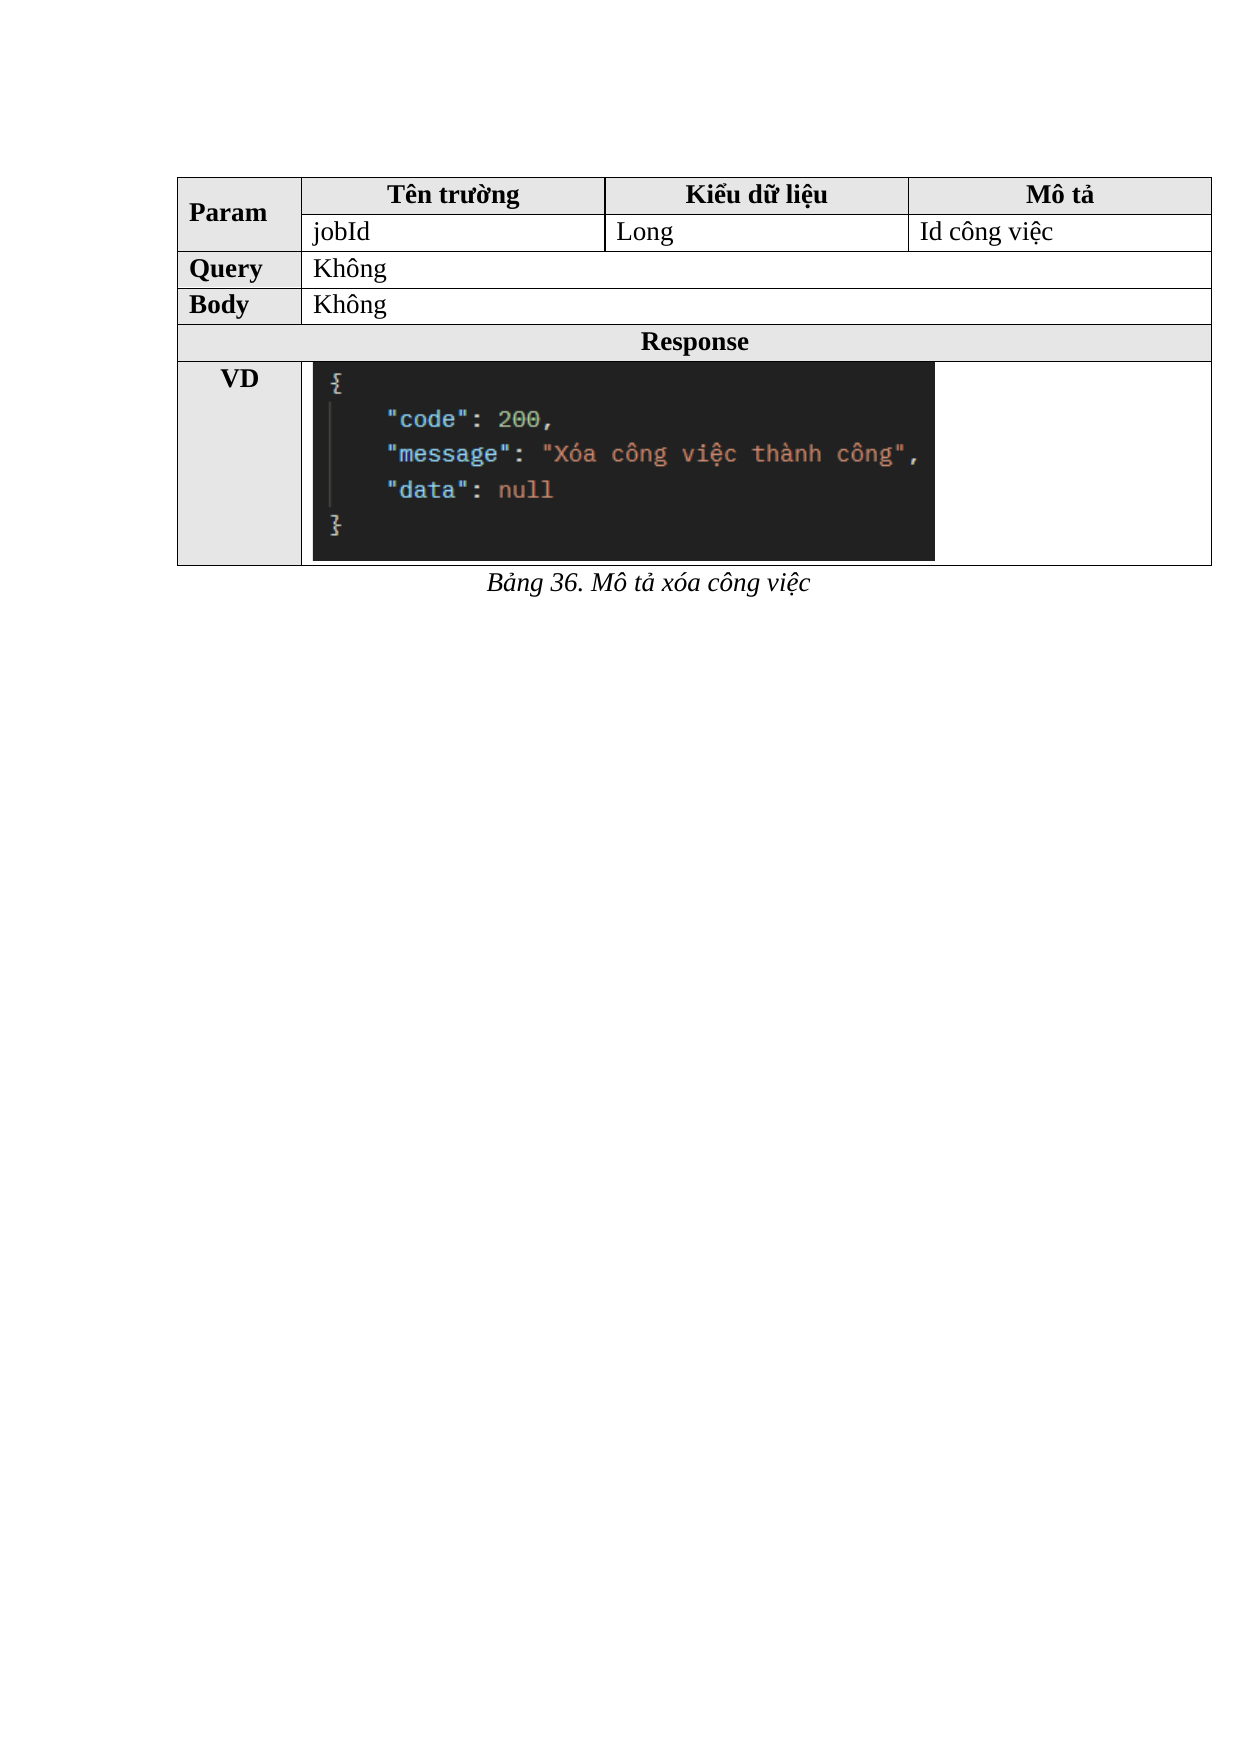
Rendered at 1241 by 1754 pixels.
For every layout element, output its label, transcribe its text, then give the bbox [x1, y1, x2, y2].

table_cell Long [606, 215, 908, 251]
table_cell Response [178, 325, 1211, 361]
table_cell Id công việc [909, 215, 1211, 251]
table_cell Không [302, 252, 1211, 287]
table_cell Tên trường [302, 178, 604, 214]
table_cell jobId [302, 215, 604, 251]
picture [312, 362, 935, 561]
table_cell Body [178, 289, 301, 324]
table_cell [302, 362, 1211, 565]
table_cell Kiểu dữ liệu [606, 178, 908, 214]
table_cell Không [302, 289, 1211, 324]
table_cell Param [178, 178, 301, 251]
table_cell VD [178, 362, 301, 565]
table_cell Query [178, 252, 301, 287]
table_cell Mô tả [909, 178, 1211, 214]
